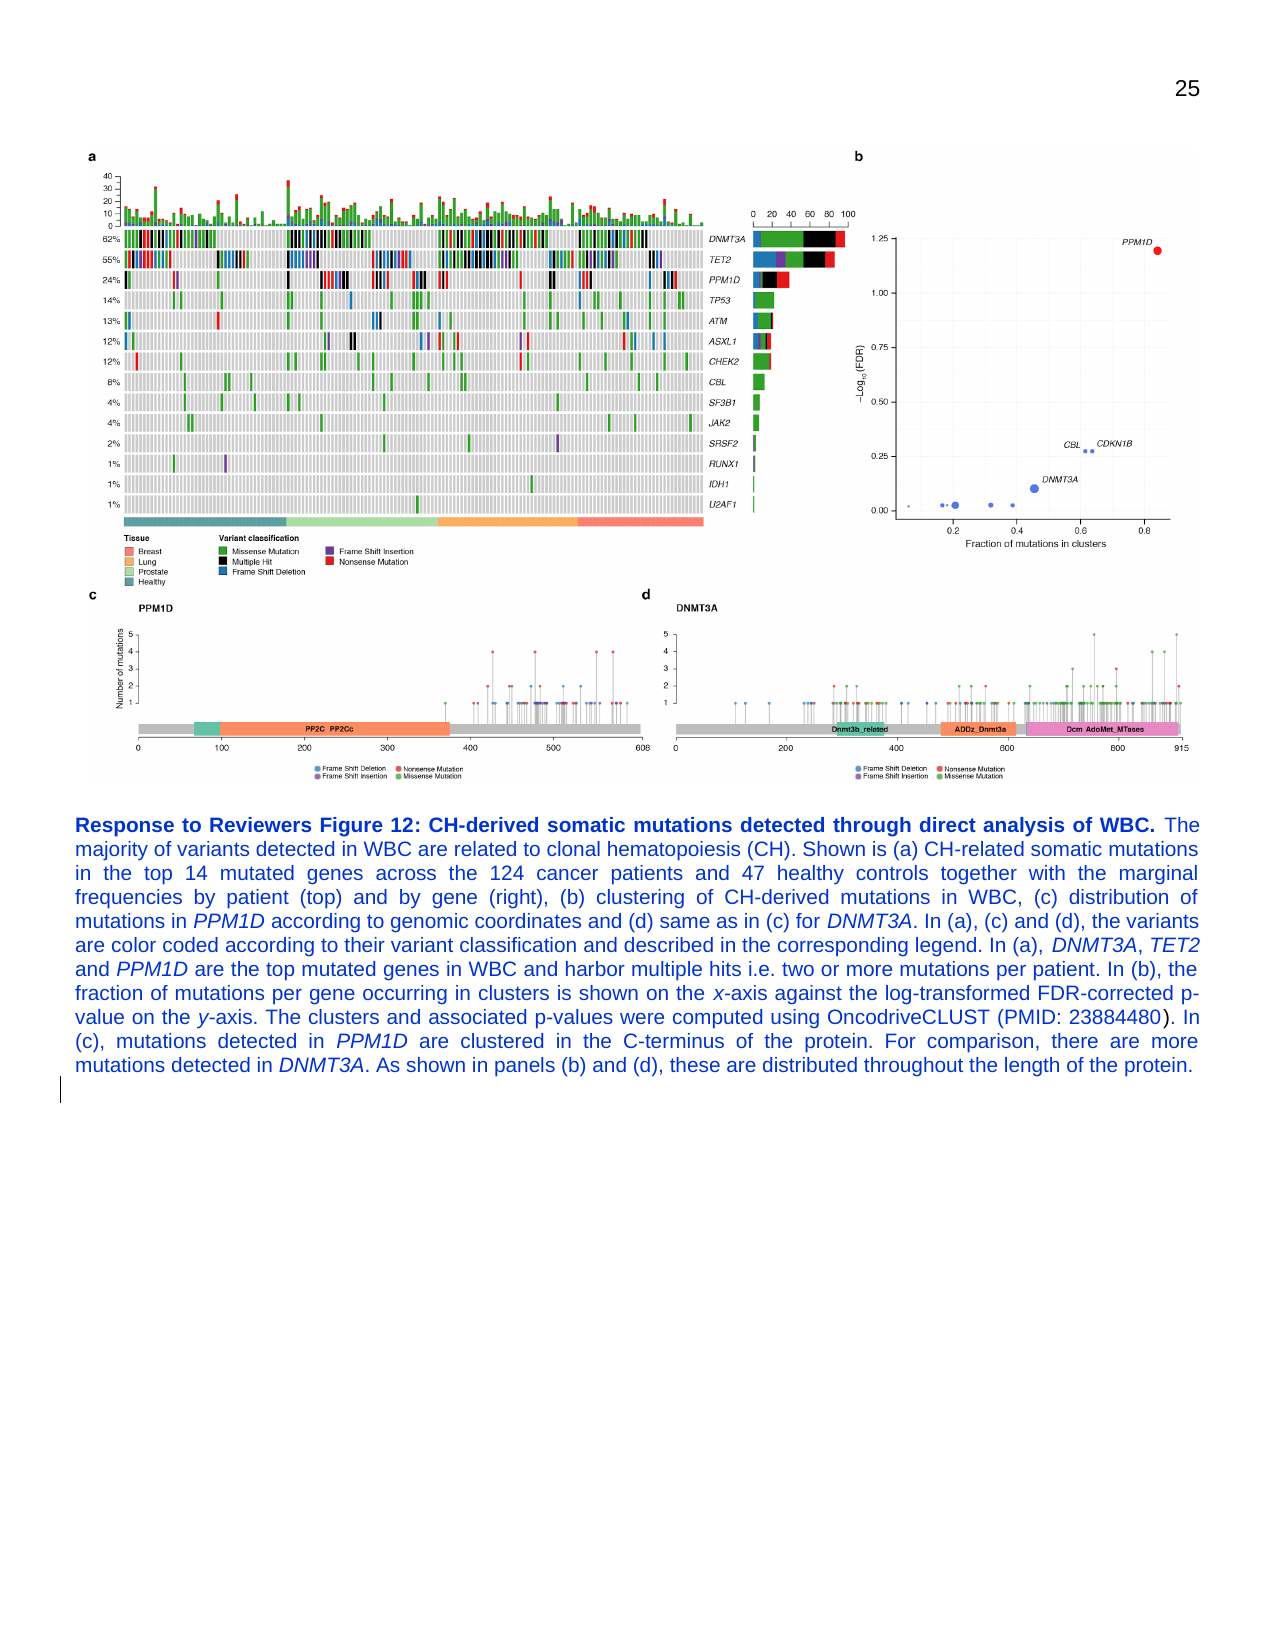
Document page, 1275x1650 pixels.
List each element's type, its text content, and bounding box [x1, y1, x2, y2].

picture [88, 148, 1195, 782]
